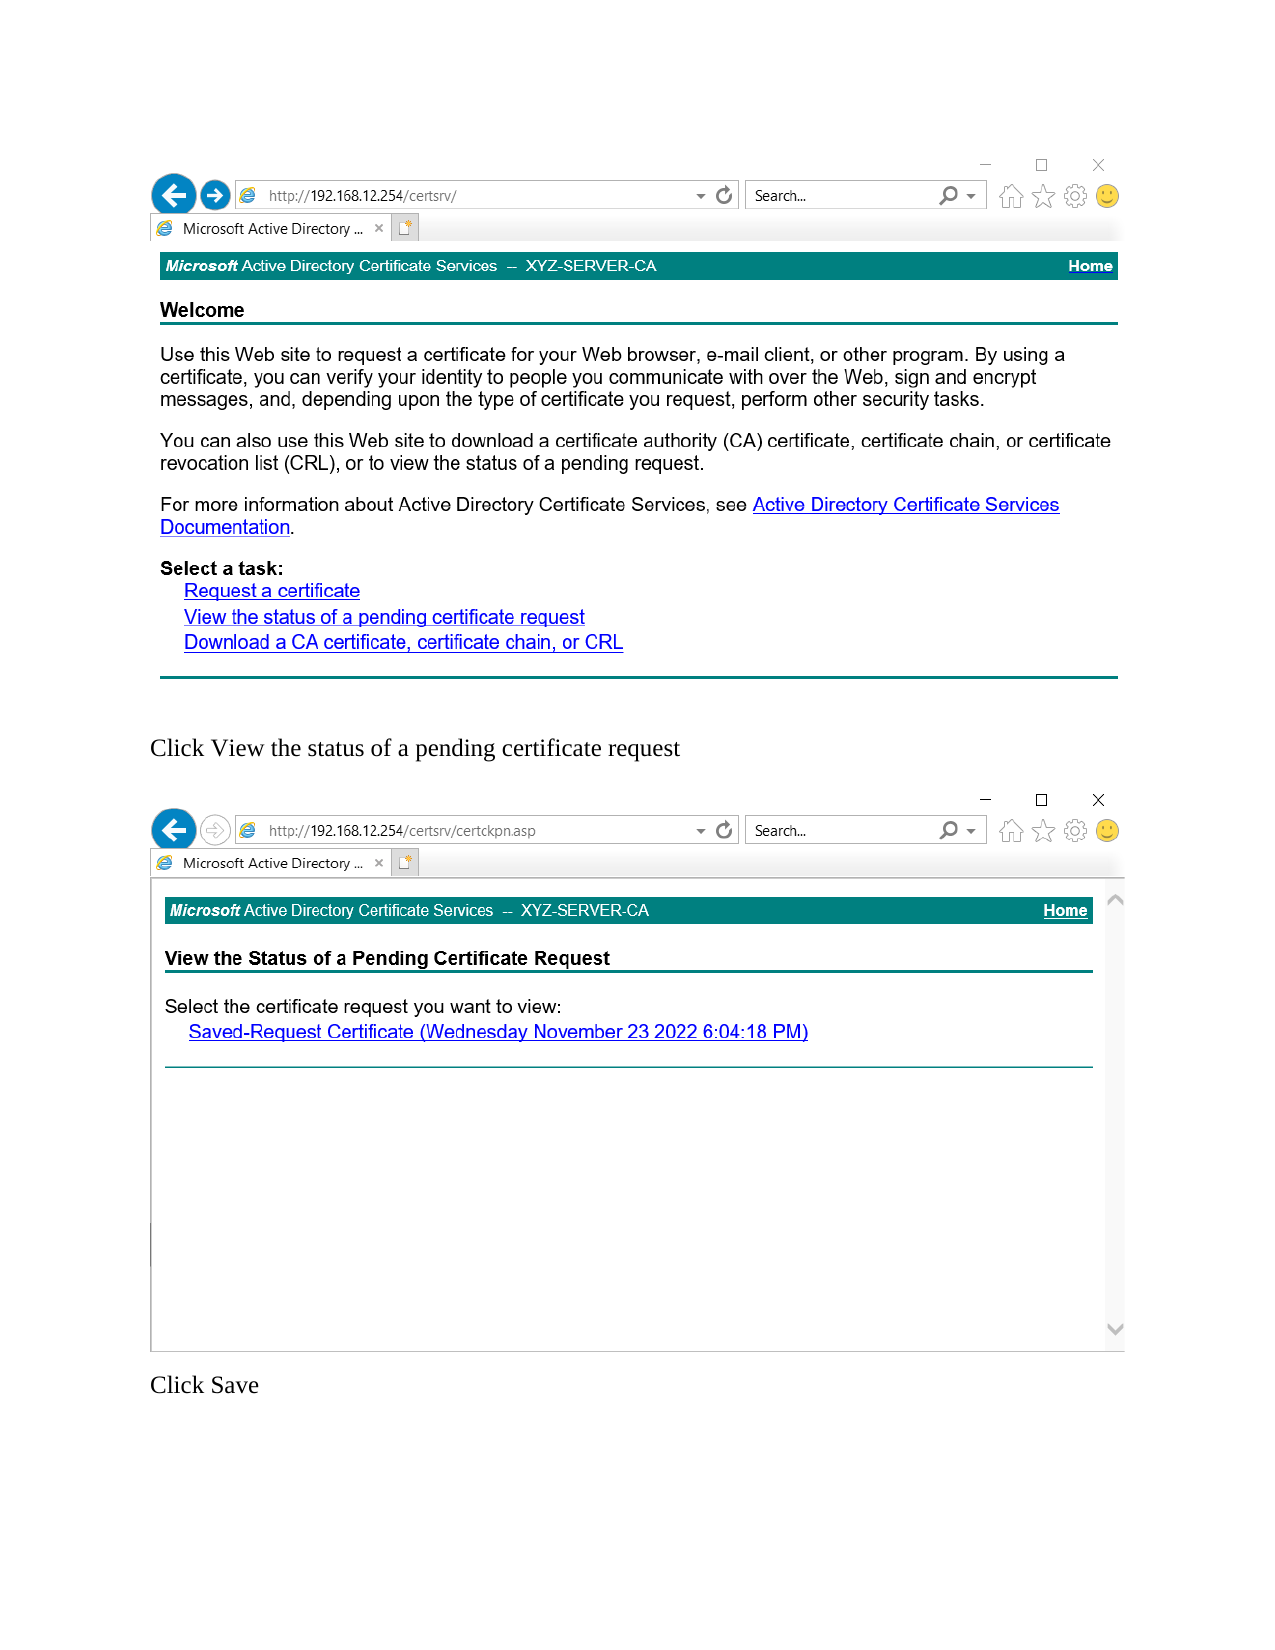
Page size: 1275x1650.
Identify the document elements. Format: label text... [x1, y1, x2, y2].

picture [150, 150, 1125, 715]
text Click Save [150, 1371, 1125, 1399]
picture [150, 781, 1125, 1352]
text Click View the status of a pending certificate request [150, 733, 1125, 762]
